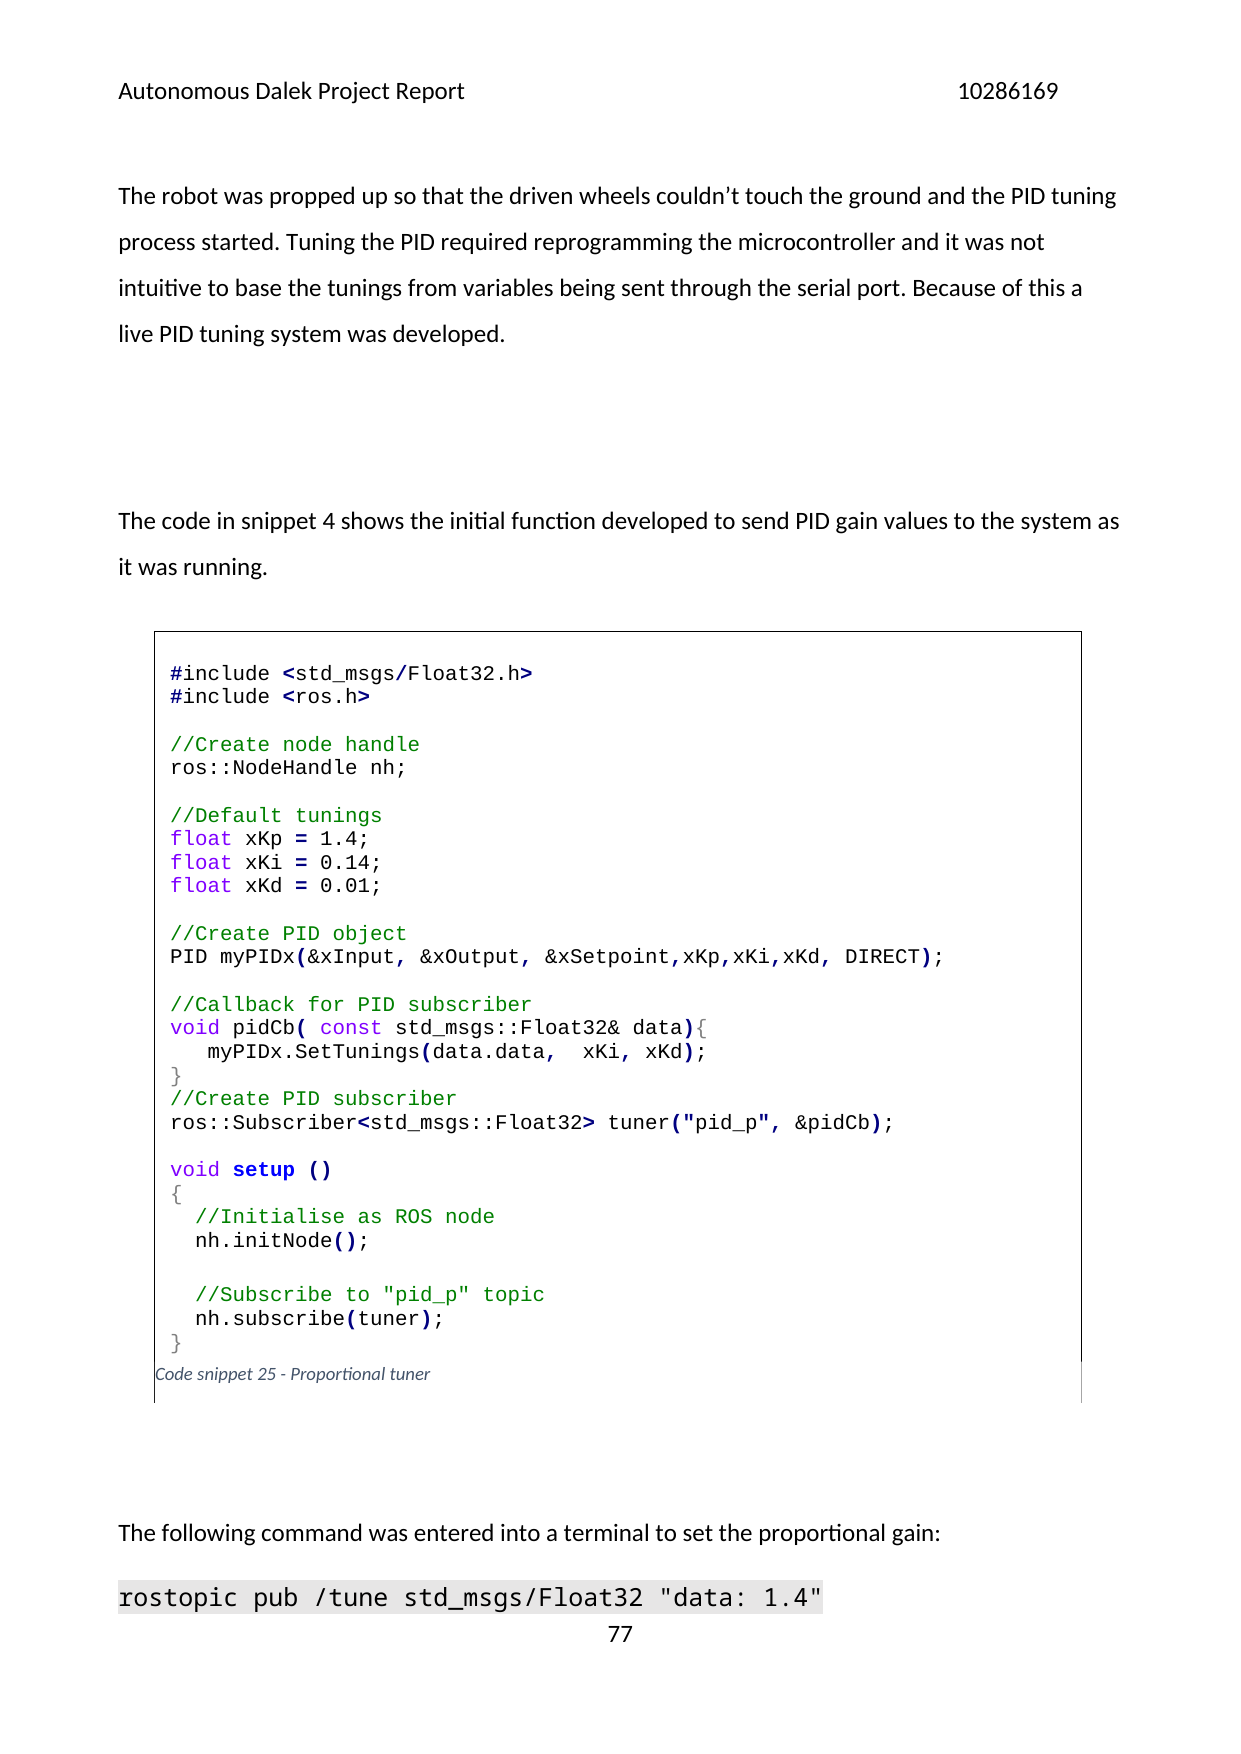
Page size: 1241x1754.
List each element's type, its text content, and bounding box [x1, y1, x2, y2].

text rostopic pub /tune std_msgs/Float32 "data: 1.4" [118, 1580, 823, 1614]
text The following command was entered into a terminal to set the proportional gain: [118, 1517, 1122, 1548]
text The robot was propped up so that the driven wheels couldn’t touch the ground and the PID tuning process started. Tuning the PID required reprogramming the microcontroller and it was not intuitive to base the tunings from variables being sent through the serial port. Because of this a live PID tuning system was developed. [118, 181, 1122, 348]
text The code in snippet 4 shows the initial function developed to send PID gain values to the system as it was running. [118, 505, 1122, 581]
